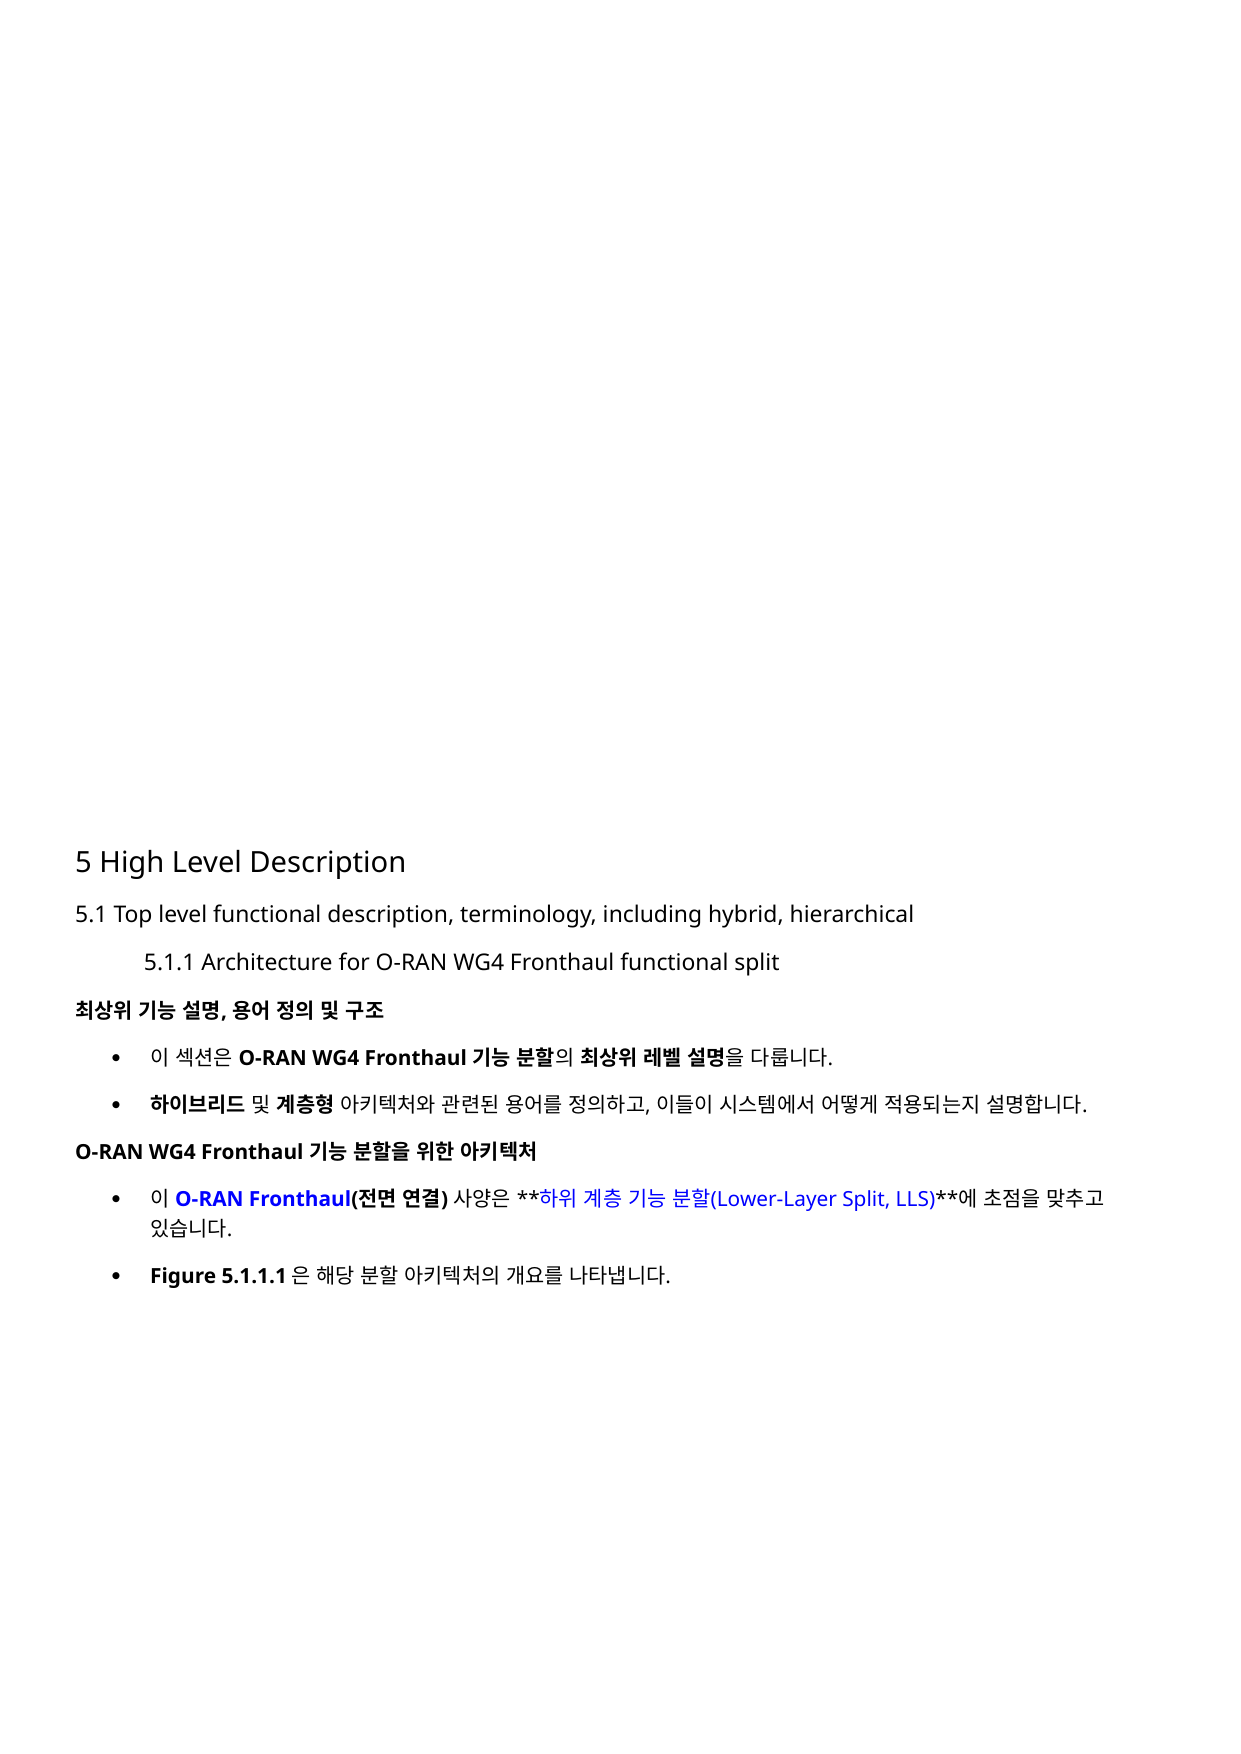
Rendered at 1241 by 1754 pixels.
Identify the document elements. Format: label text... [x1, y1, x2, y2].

subtitle 5.1.1 Architecture for O-RAN WG4 Fronthaul functional split [144, 946, 1165, 977]
list Figure 5.1.1.1은 해당 분할 아키텍처의 개요를 나타냅니다. [112, 1259, 1165, 1289]
list 이 O-RAN Fronthaul(전면 연결) 사양은 **하위 계층 기능 분할(Lower-Layer Split, LLS)**에 초점을 맞추고 있습니다. [112, 1182, 1165, 1242]
list 이 섹션은 O-RAN WG4 Fronthaul 기능 분할의 최상위 레벨 설명을 다룹니다. [112, 1041, 1165, 1071]
subtitle 5.1 Top level functional description, terminology, including hybrid, hierarchical [75, 898, 1165, 929]
list 하이브리드 및 계층형 아키텍처와 관련된 용어를 정의하고, 이들이 시스템에서 어떻게 적용되는지 설명합니다. [112, 1088, 1165, 1118]
subtitle 5 High Level Description [75, 842, 1165, 881]
text O-RAN WG4 Fronthaul 기능 분할을 위한 아키텍처 [75, 1135, 1165, 1165]
text 최상위 기능 설명, 용어 정의 및 구조 [75, 994, 1165, 1024]
